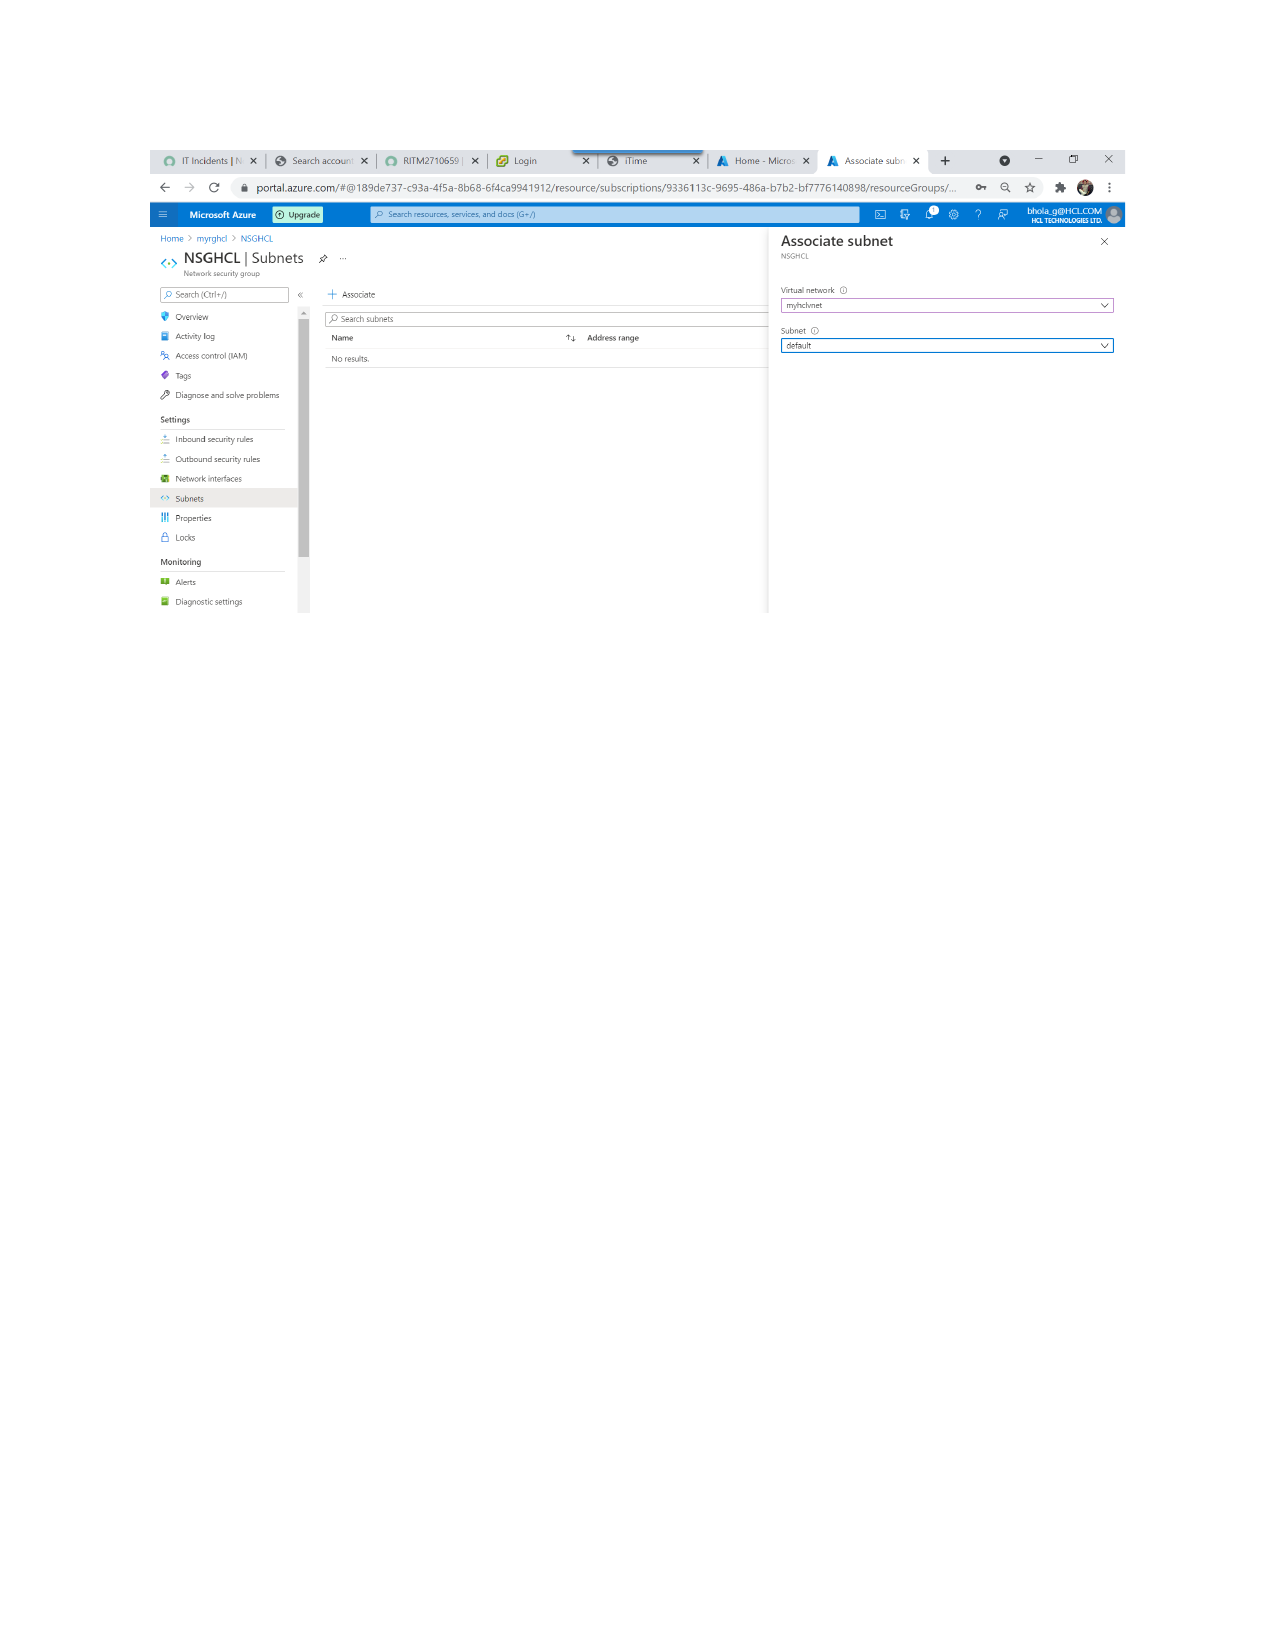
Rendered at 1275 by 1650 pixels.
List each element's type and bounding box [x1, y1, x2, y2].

picture [150, 150, 1125, 613]
